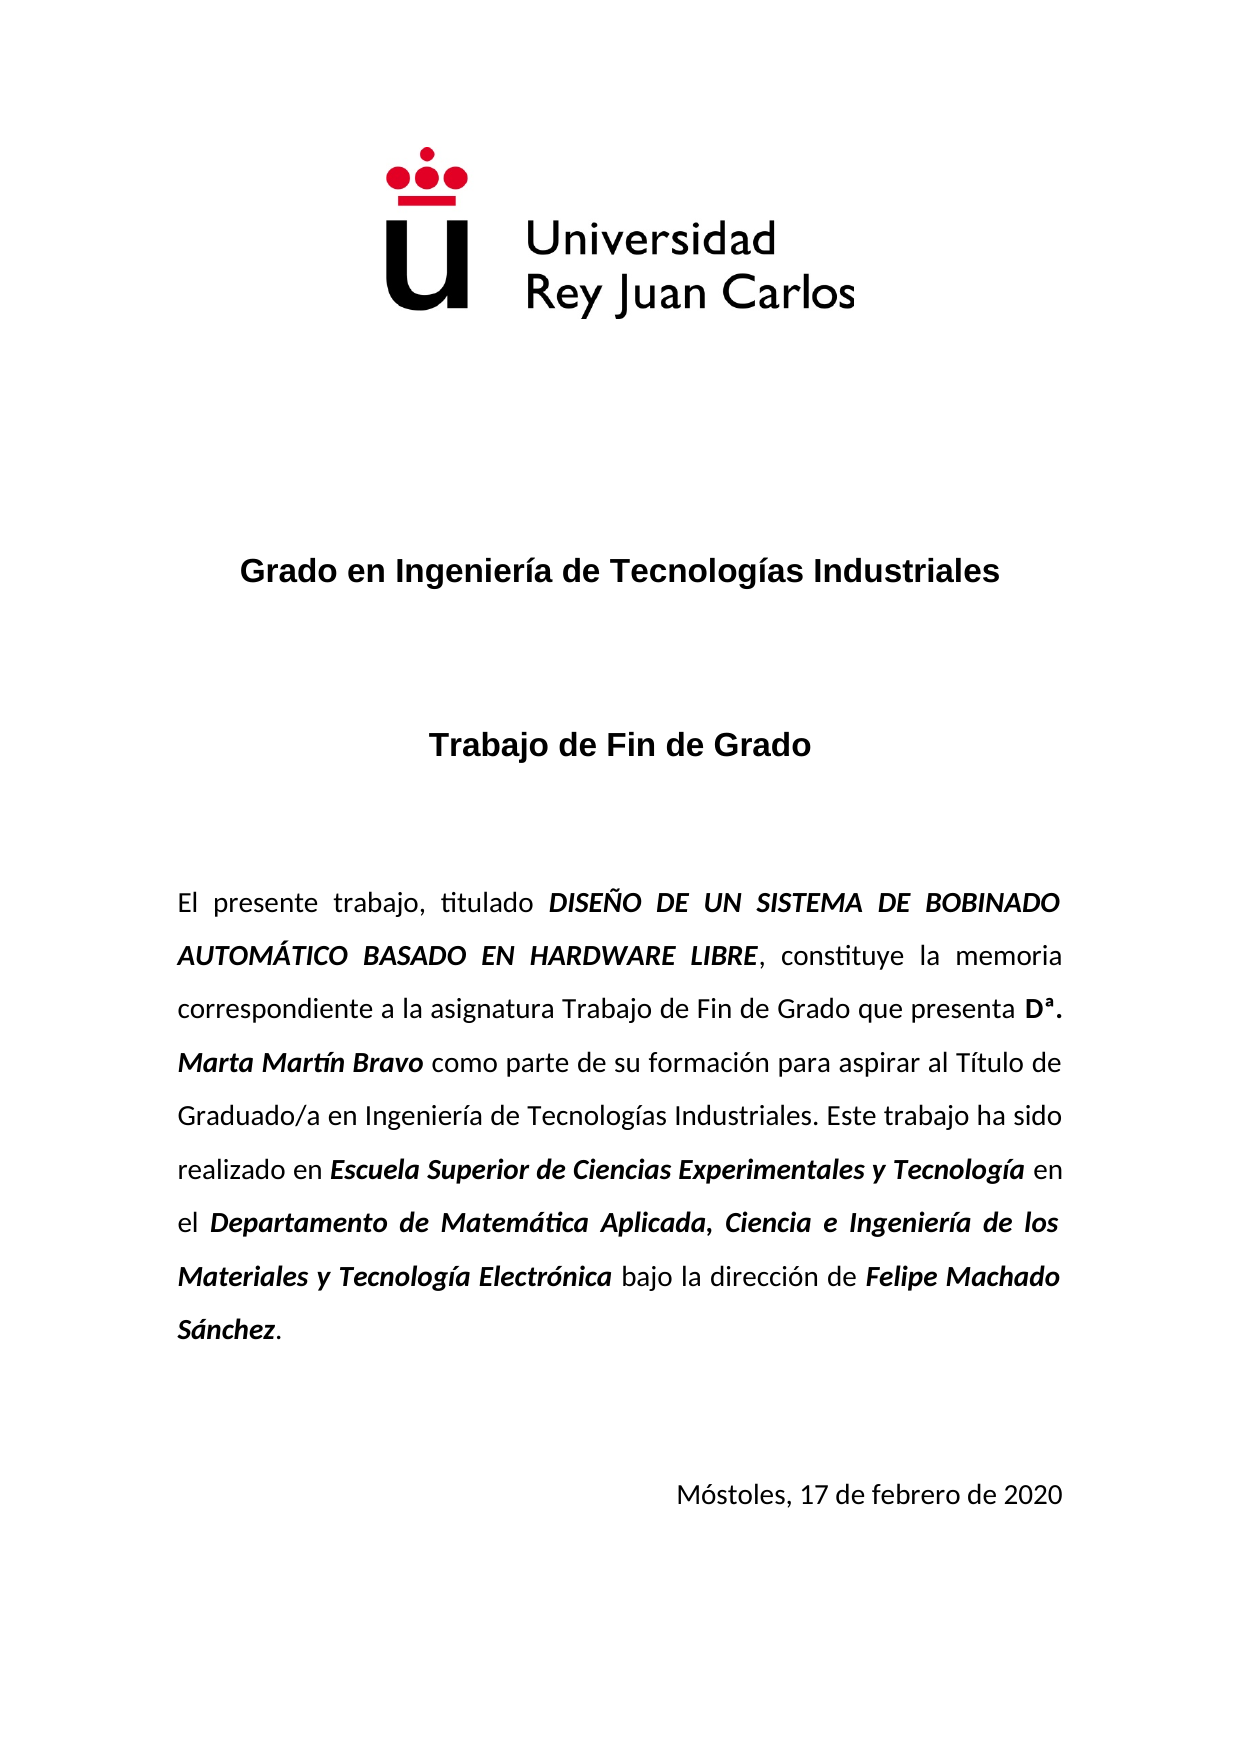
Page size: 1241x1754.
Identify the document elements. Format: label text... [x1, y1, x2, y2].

text Móstoles, 17 de febrero de 2020 [177, 1476, 1063, 1512]
text Trabajo de Fin de Grado [177, 725, 1063, 763]
text El presente trabajo, titulado DISEÑO DE UN SISTEMA DE BOBINADO AUTOMÁTICO BASADO EN HARDWARE LIBRE, constituye la memoria correspondiente a la asignatura Trabajo de Fin de Grado que presenta Dª. Marta Martín Bravo como parte de su formación para aspirar al Título de Graduado/a en Ingeniería de Tecnologías Industriales. Este trabajo ha sido realizado en Escuela Superior de Ciencias Experimentales y Tecnología en el Departamento de Matemática Aplicada, Ciencia e Ingeniería de los Materiales y Tecnología Electrónica bajo la dirección de Felipe Machado Sánchez. [177, 884, 1063, 1347]
text Grado en Ingeniería de Tecnologías Industriales [177, 551, 1063, 589]
picture [386, 147, 854, 319]
